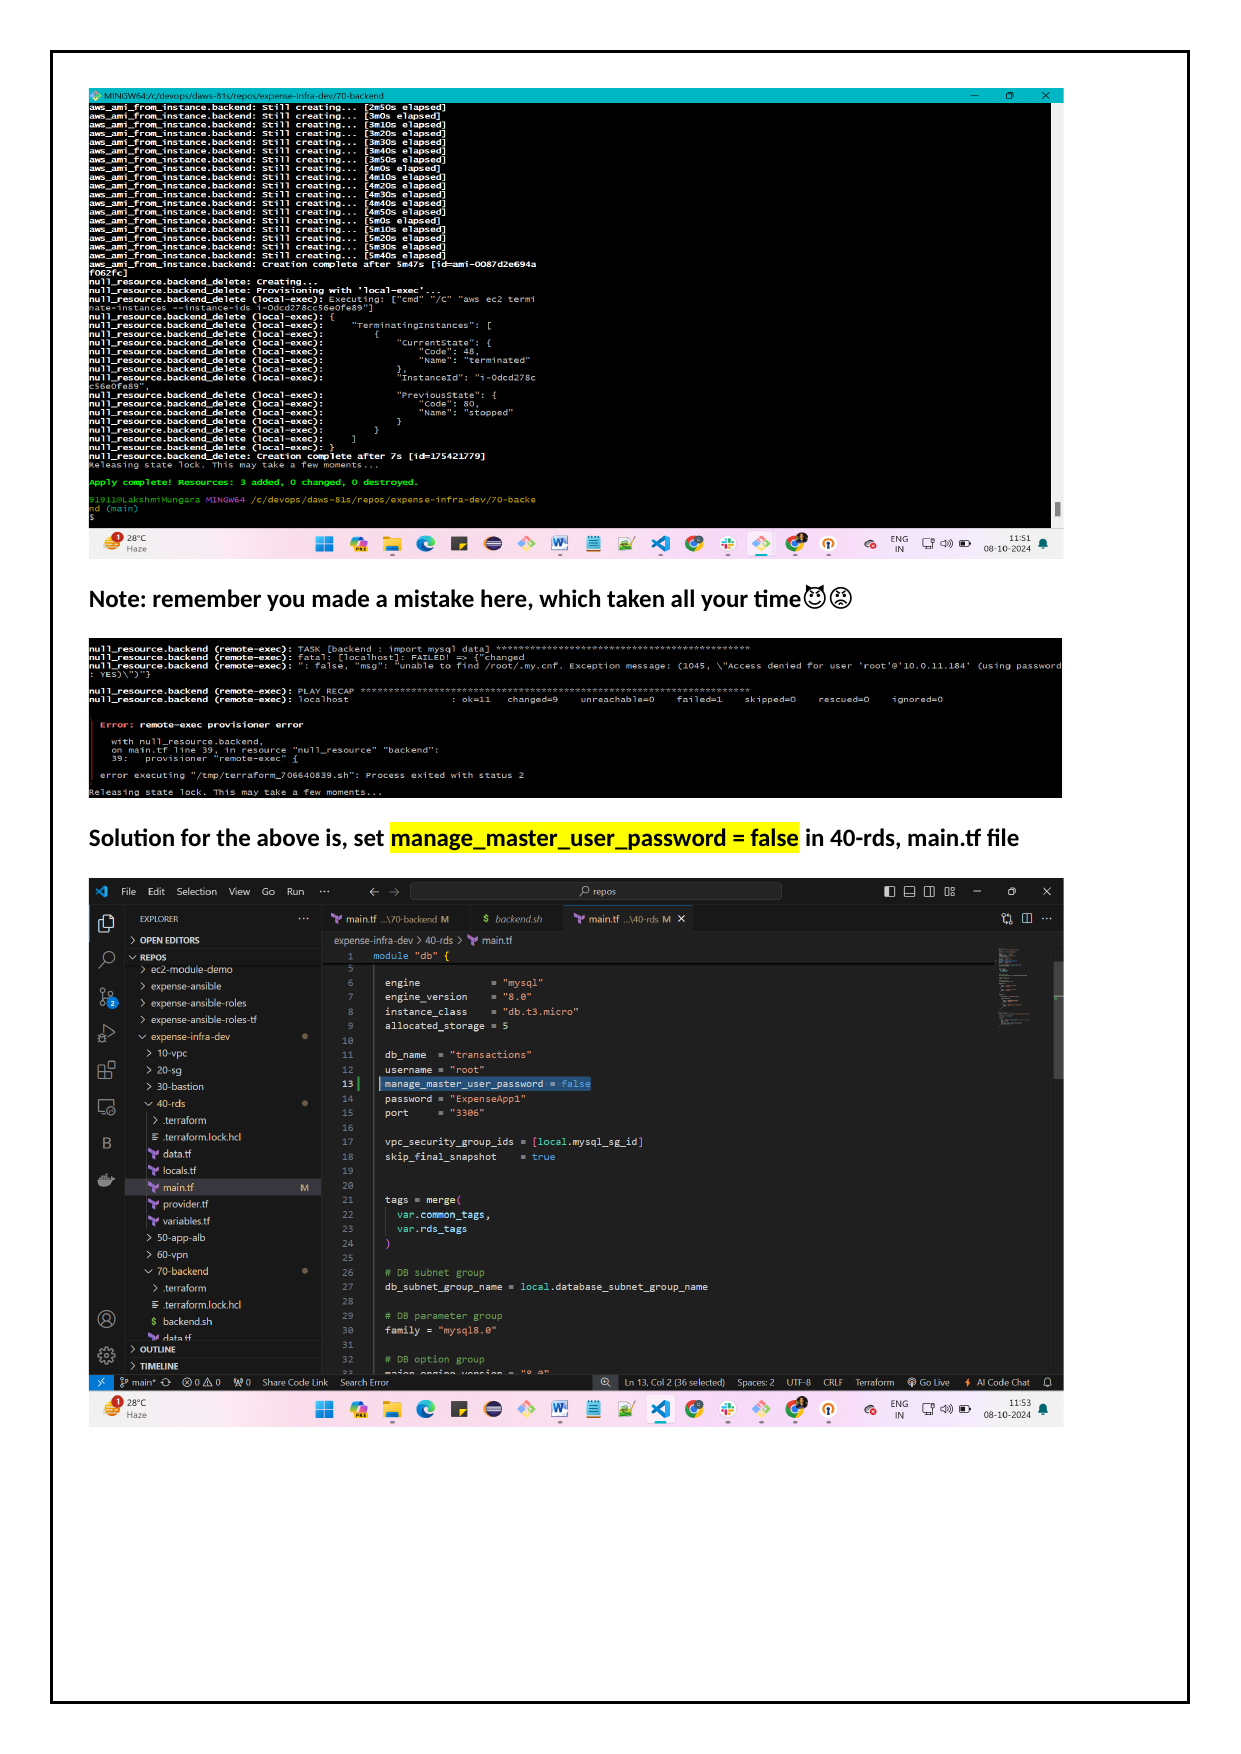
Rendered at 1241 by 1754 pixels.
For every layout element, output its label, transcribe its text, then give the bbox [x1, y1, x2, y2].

picture [88, 88, 1064, 559]
text Solution for the above is, set manage_master_user_password = false in 40-rds, main.tf file [799, 822, 1152, 853]
picture [88, 878, 1064, 1427]
text Solution for the above is, set manage_master_user_password = false in 40-rds, main.tf file [89, 822, 390, 853]
picture [88, 638, 1064, 798]
text Note: remember you made a mistake here, which taken all your time😈😡 [89, 583, 1152, 614]
